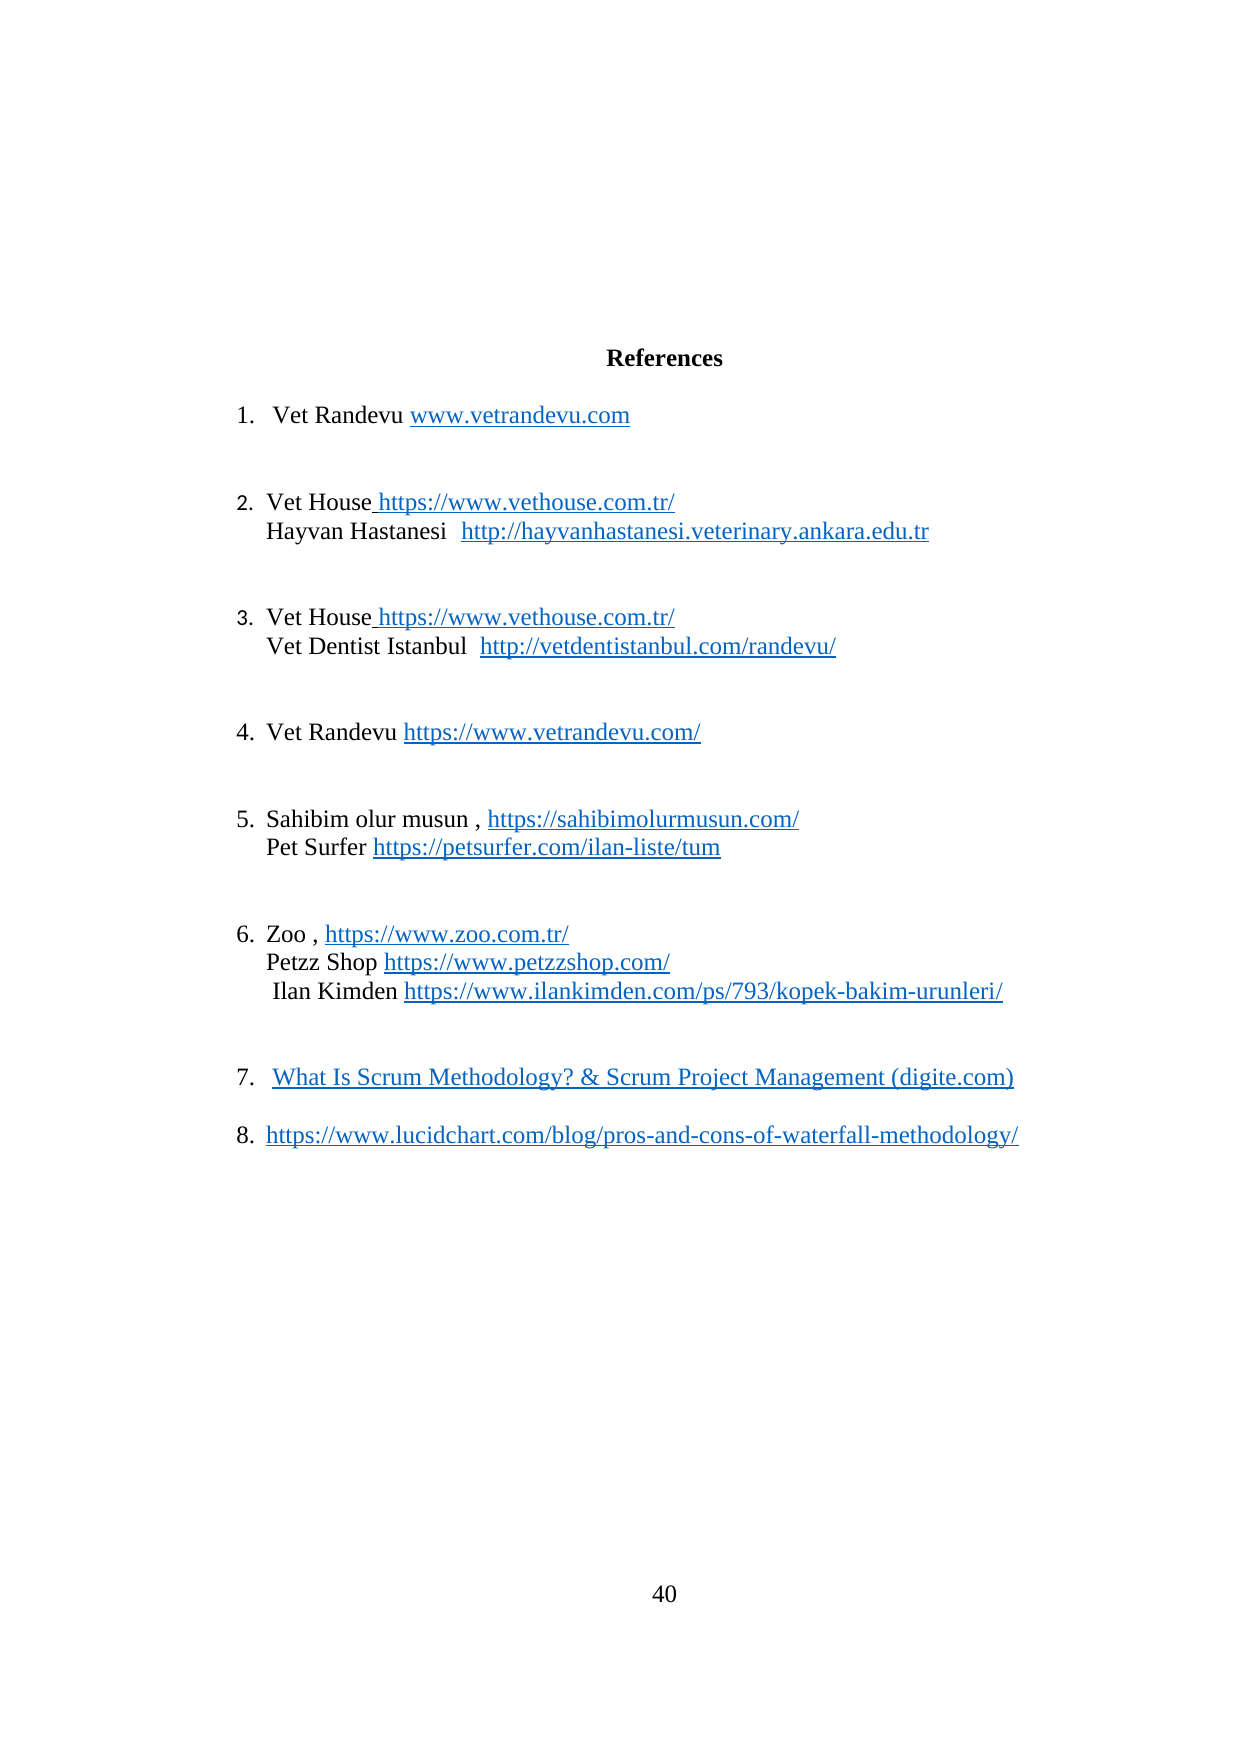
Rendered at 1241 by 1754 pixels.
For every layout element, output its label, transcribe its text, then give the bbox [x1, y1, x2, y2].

list Vet House https://www.vethouse.com.tr/ [236, 602, 1092, 631]
list Pet Surfer https://petsurfer.com/ilan-liste/tum [266, 832, 1092, 861]
list Sahibim olur musun , https://sahibimolurmusun.com/ [236, 804, 1092, 832]
list Vet House https://www.vethouse.com.tr/ [236, 487, 1092, 516]
list Petzz Shop https://www.petzzshop.com/ [266, 947, 1092, 976]
text Hayvan Hastanesi http://hayvanhastanesi.veterinary.ankara.edu.tr [236, 516, 1092, 544]
list Vet Randevu www.vetrandevu.com [236, 401, 1092, 429]
list https://www.lucidchart.com/blog/pros-and-cons-of-waterfall-methodology/ [236, 1120, 1092, 1149]
list Vet Randevu https://www.vetrandevu.com/ [236, 717, 1092, 746]
list Ilan Kimden https://www.ilankimden.com/ps/793/kopek-bakim-urunleri/ [266, 976, 1092, 1005]
list Zoo , https://www.zoo.com.tr/ [236, 919, 1092, 947]
subtitle References [236, 343, 1092, 372]
list What Is Scrum Methodology? & Scrum Project Management (digite.com) [236, 1062, 1092, 1091]
text Vet Dentist Istanbul http://vetdentistanbul.com/randevu/ [266, 631, 1092, 660]
